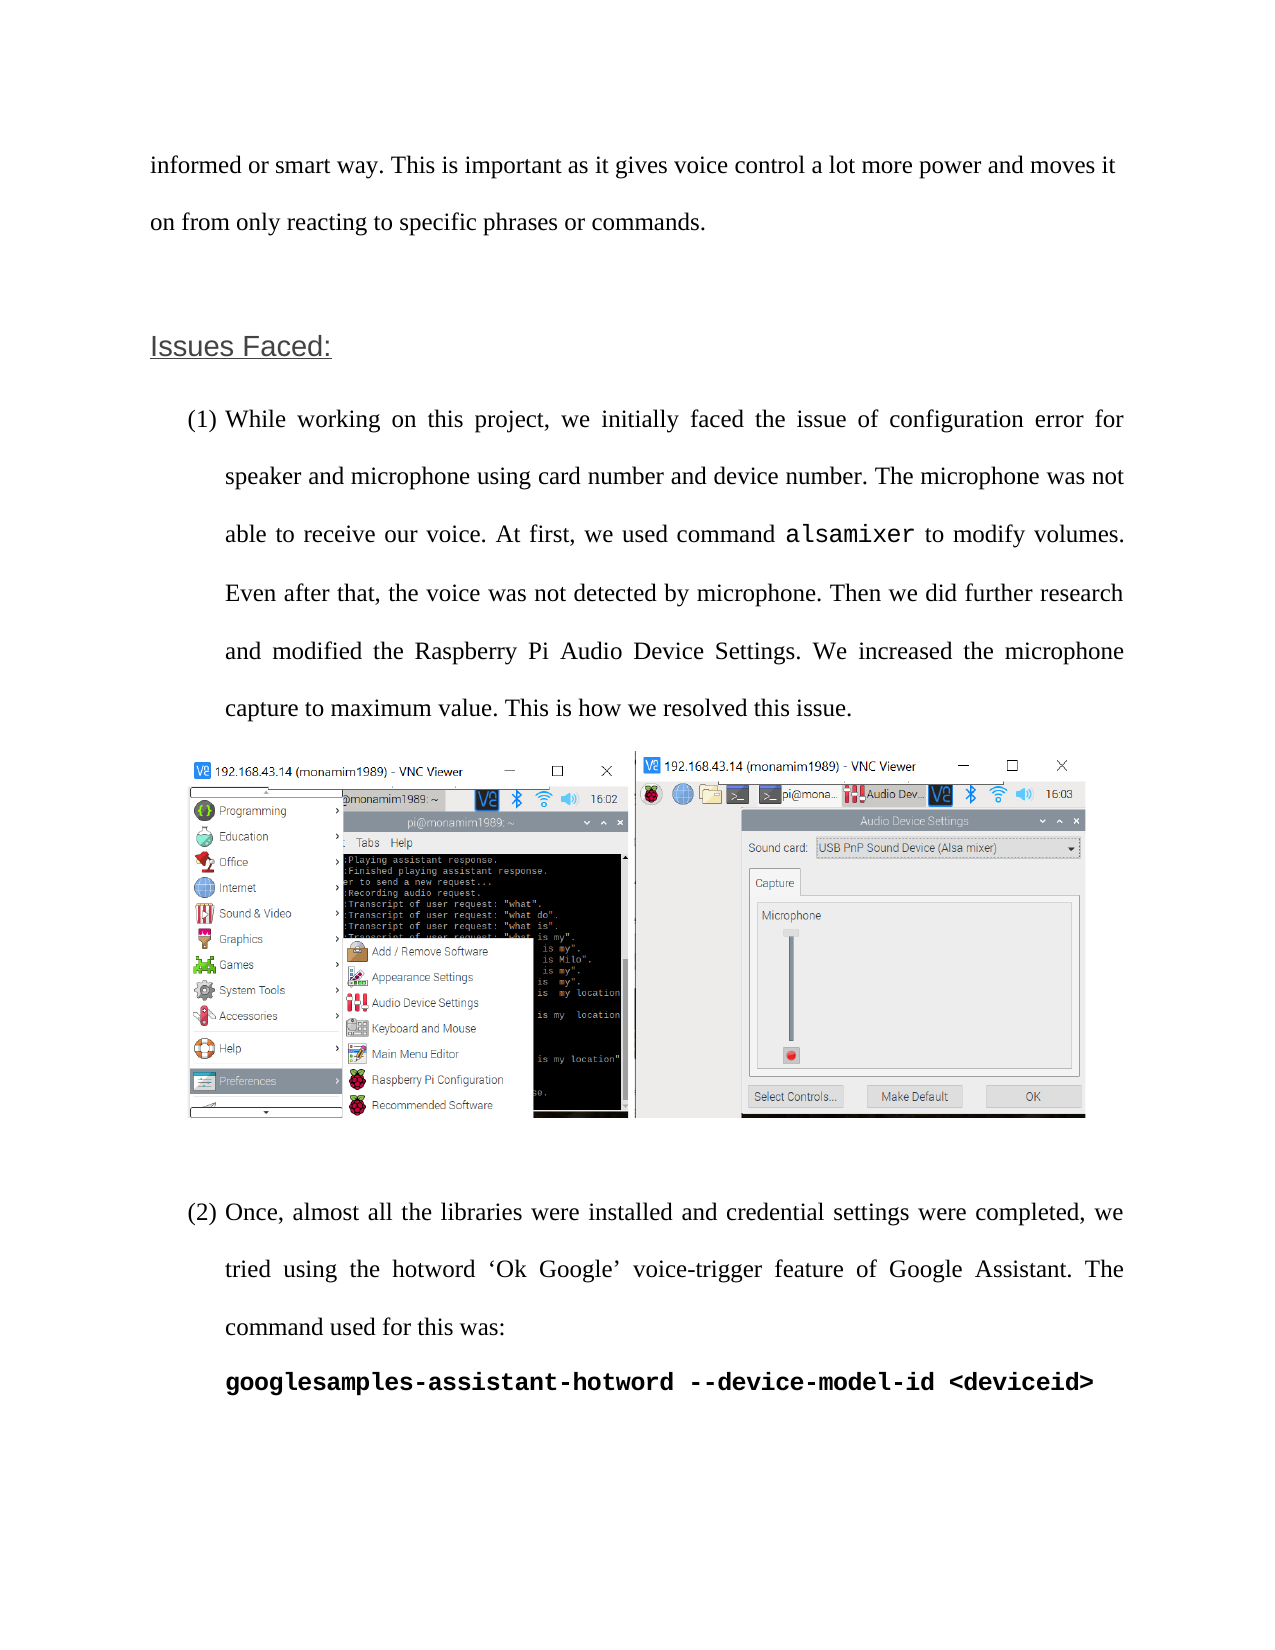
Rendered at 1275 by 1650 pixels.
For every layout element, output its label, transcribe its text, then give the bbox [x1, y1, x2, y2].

subtitle Issues Faced: [150, 328, 1125, 362]
list googlesamples-assistant-hotword --device-model-id <deviceid> [225, 1369, 1125, 1398]
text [150, 150, 1125, 236]
picture [634, 751, 1086, 1118]
list While working on this project, we initially faced the issue of configuration error for speaker and microphone using card number and device number. The microphone was not able to receive our voice. At first, we used command alsamixer to modify volumes. Even after that, the voice was not detected by microphone. Then we did further research and modified the Raspberry Pi Audio Device Settings. We increased the microphone capture to maximum value. This is how we resolved this issue. [187, 404, 1125, 722]
list Once, almost all the libraries were installed and credential settings were completed, we tried using the hotword ‘Ok Google’ voice-trigger feature of Google Assistant. The command used for this was: [187, 1197, 1125, 1341]
picture [187, 757, 629, 1118]
